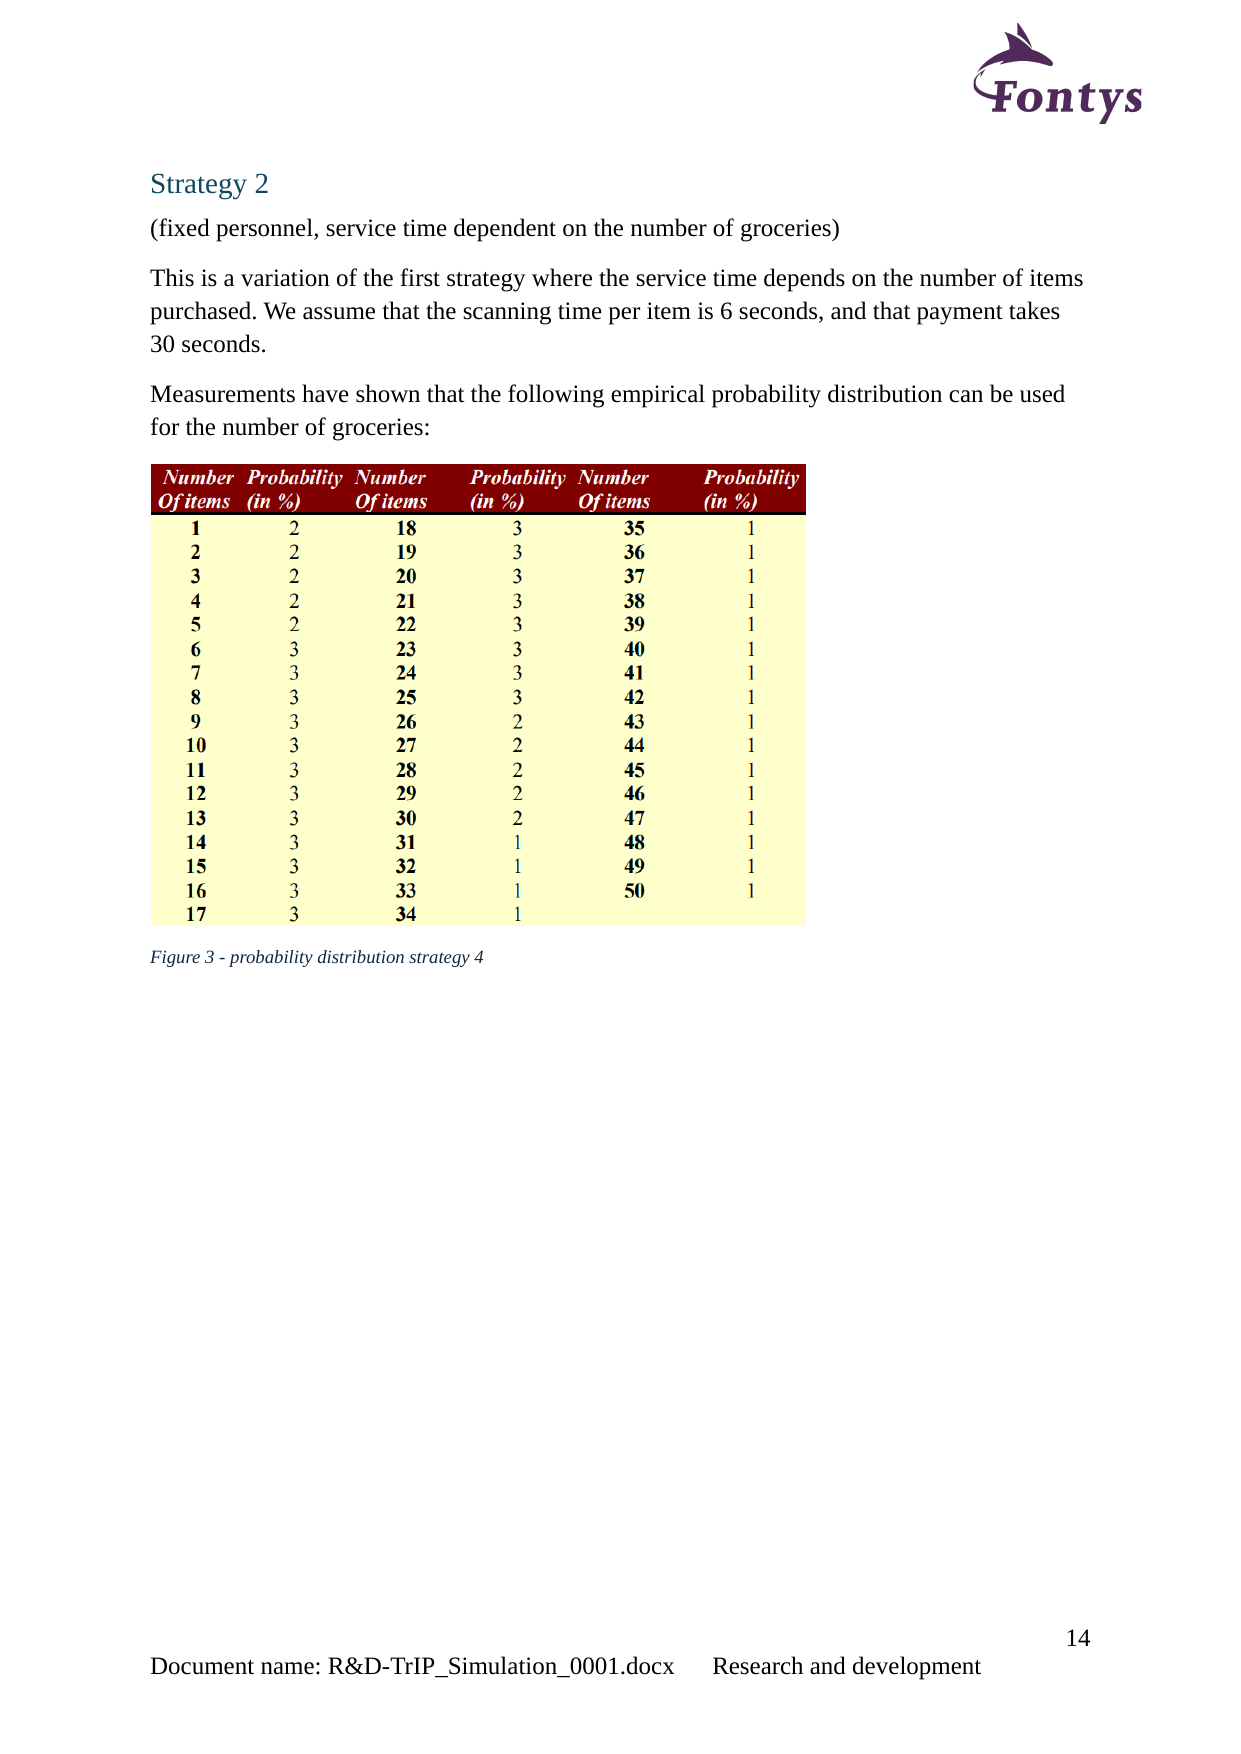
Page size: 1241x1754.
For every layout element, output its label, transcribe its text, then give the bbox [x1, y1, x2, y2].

text This is a variation of the first strategy where the service time depends on the number of items purchased. We assume that the scanning time per item is 6 seconds, and that payment takes 30 seconds. [150, 263, 1090, 358]
text (fixed personnel, service time dependent on the number of groceries) [150, 213, 1090, 242]
picture [150, 461, 808, 926]
picture [973, 23, 1142, 124]
subtitle Strategy 2 [150, 167, 1090, 200]
text Figure 3 - probability distribution strategy 4 [150, 946, 1090, 968]
text Measurements have shown that the following empirical probability distribution can be used for the number of groceries: [150, 379, 1090, 441]
